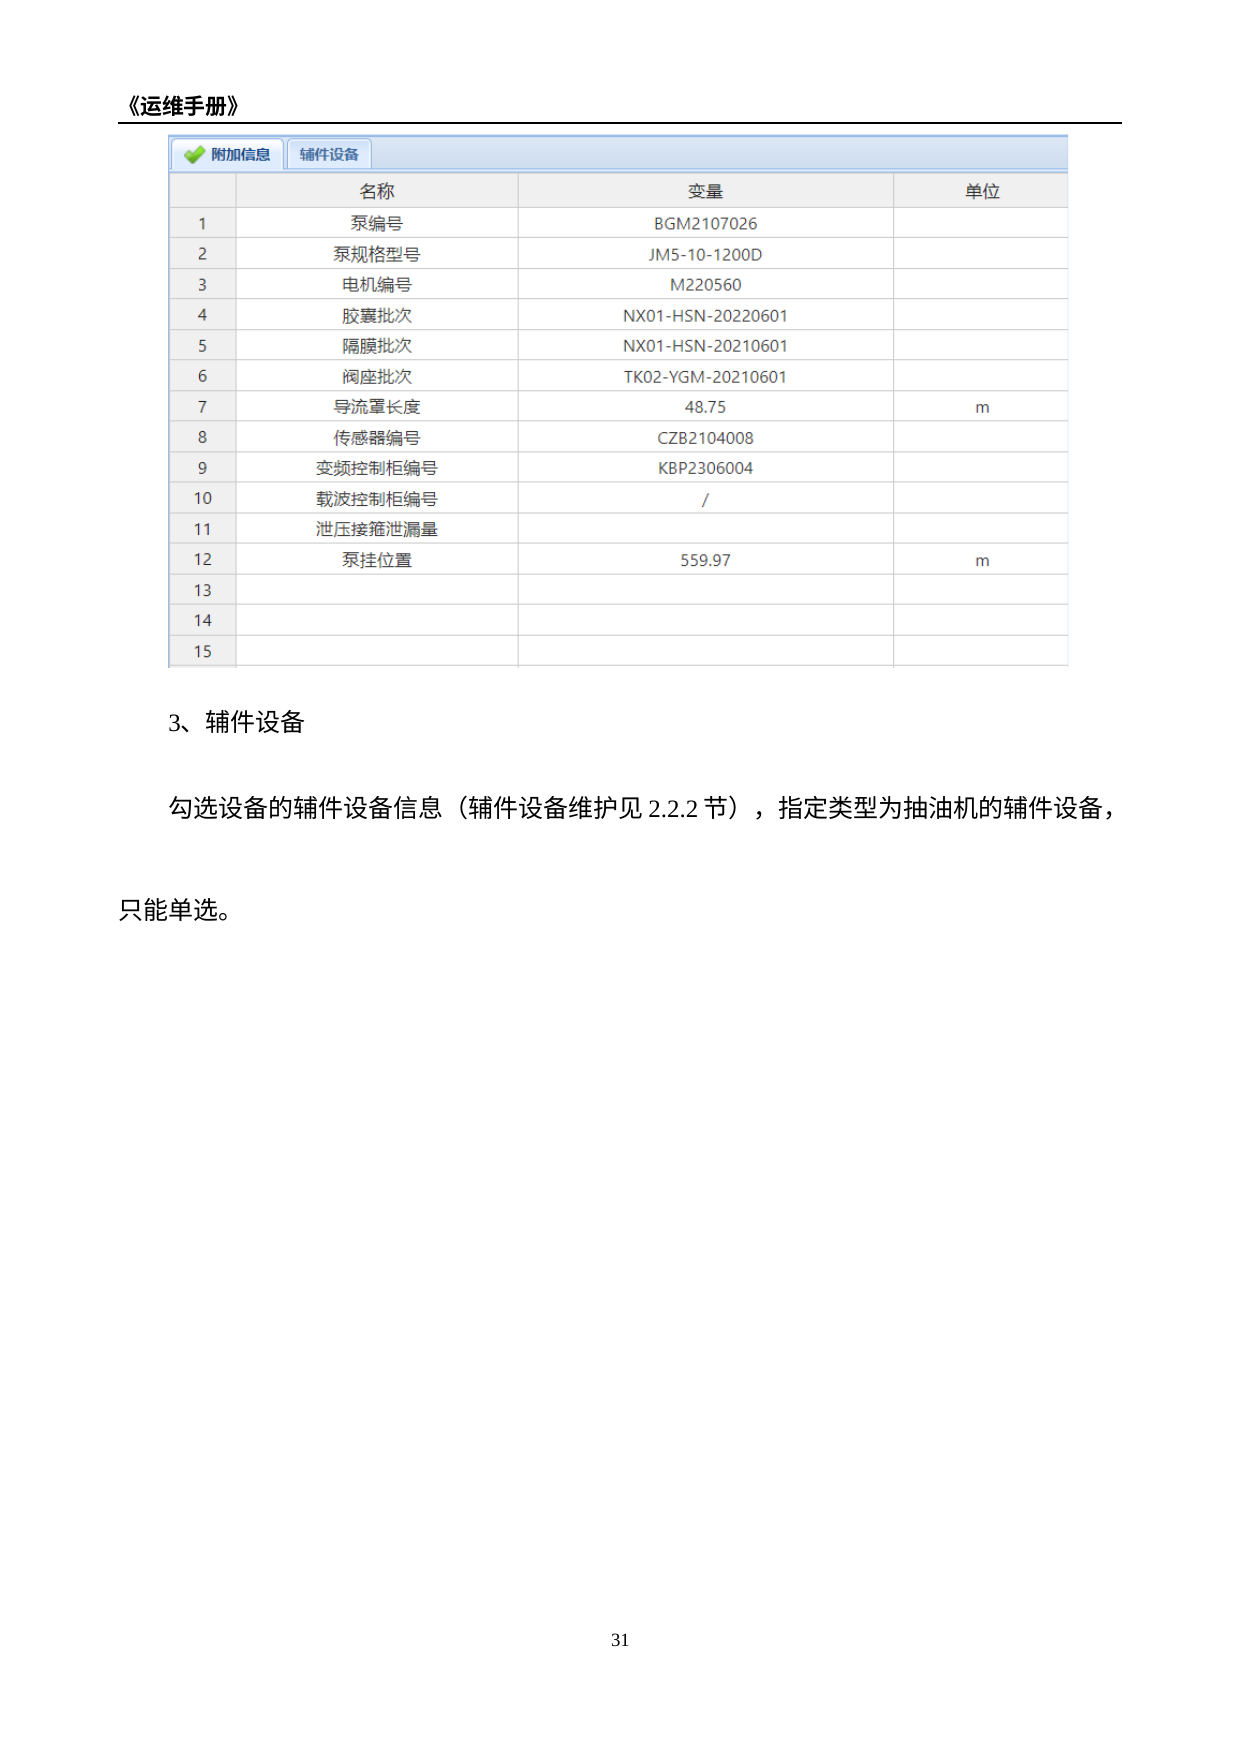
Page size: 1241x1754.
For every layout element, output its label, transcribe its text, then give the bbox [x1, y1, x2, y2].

text 勾选设备的辅件设备信息（辅件设备维护见2.2.2节），指定类型为抽油机的辅件设备，只能单选。 [118, 773, 1122, 943]
picture [168, 134, 1069, 668]
text 3、辅件设备 [118, 687, 1122, 755]
